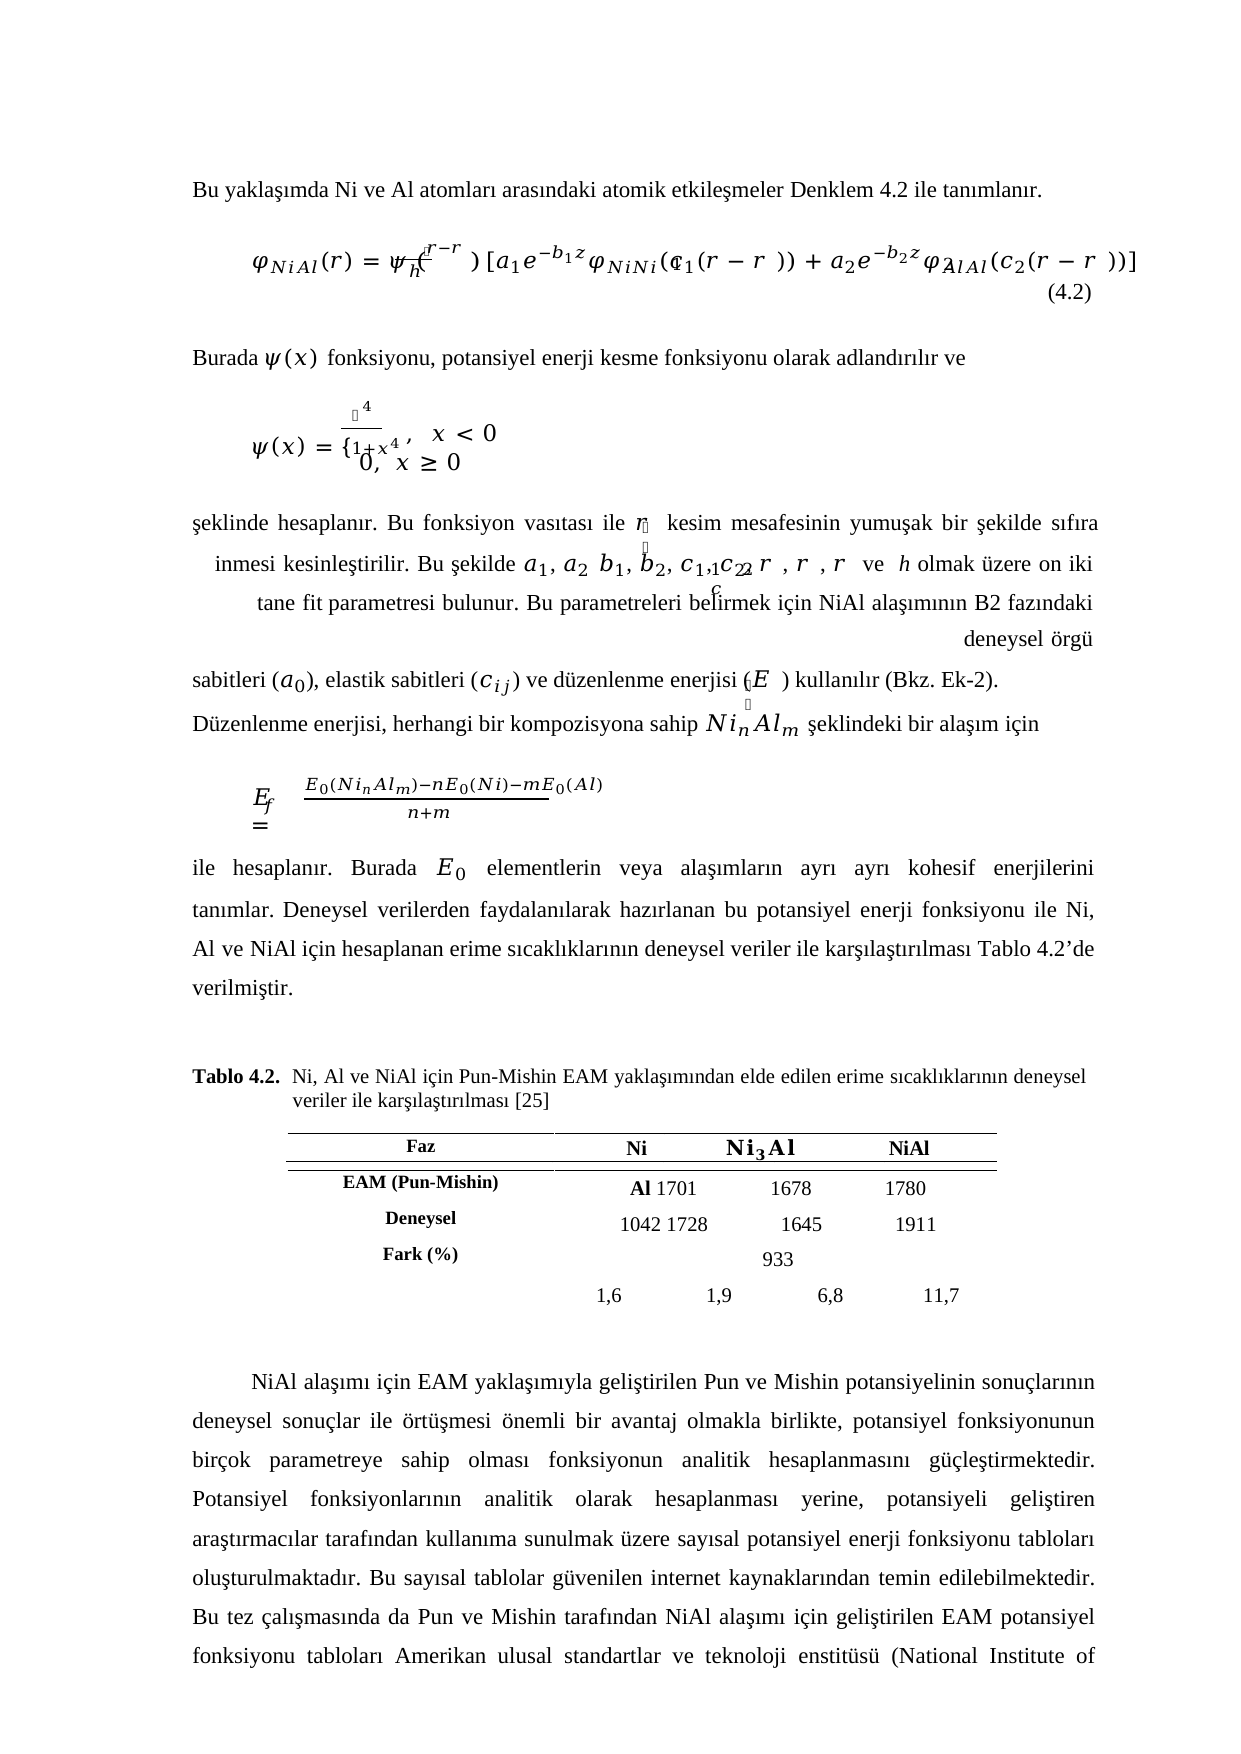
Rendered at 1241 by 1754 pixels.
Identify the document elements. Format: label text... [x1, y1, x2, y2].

text EAM (Pun-Mishin) [343, 1171, 501, 1192]
text 𝐸0(𝑁𝑖𝑛𝐴𝑙𝑚)−𝑛𝐸0(𝑁𝑖)−𝑚𝐸0(𝐴𝑙) [304, 775, 1154, 794]
text Burada 𝜓(𝑥) fonksiyonu, potansiyel enerji kesme fonksiyonu olarak adlandırılır ve [192, 342, 1154, 370]
text sabitleri (𝑎0), elastik sabitleri (𝑐𝑖𝑗) ve düzenlenme enerjisi (𝐸 ) kullanılır (Bkz. Ek-2). Düzenlenme enerjisi, herhangi bir kompozisyona sahip 𝑁𝑖𝑛𝐴𝑙𝑚 şeklindeki bir alaşım için [192, 665, 1098, 740]
text 1,6 1,9 6,8 11,7 [596, 1283, 1154, 1307]
text Deneysel [385, 1207, 501, 1228]
text 𝑓 𝑛+𝑚 [262, 794, 1154, 822]
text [192, 1368, 1095, 1668]
text 𝜑𝑁𝑖𝐴𝑙(𝑟) = 𝜓 (𝑟−𝑟 )[𝑎1𝑒−𝑏1𝑧𝜑𝑁𝑖𝑁𝑖(𝑐1(𝑟 − 𝑟 )) + 𝑎2𝑒−𝑏2𝑧𝜑𝐴𝑙𝐴𝑙(𝑐2(𝑟 − 𝑟 ))] (4.2) [251, 237, 1154, 304]
text 0, 𝑥 ≥ 0 [359, 448, 1154, 476]
text Faz [406, 1135, 501, 1157]
text ile hesaplanır. Burada 𝐸0 elementlerin veya alaşımların ayrı ayrı kohesif enerjilerini tanımlar. Deneysel verilerden faydalanılarak hazırlanan bu potansiyel enerji fonksiyonu ile Ni, Al ve NiAl için hesaplanan erime sıcaklıklarının deneysel veriler ile karşılaştırılması Tablo 4.2’de verilmiştir. [192, 852, 1095, 1001]
text şeklinde hesaplanır. Bu fonksiyon vasıtası ile 𝑟 kesim mesafesinin yumuşak bir şekilde sıfıra [192, 507, 1154, 535]
text Tablo 4.2. Ni, Al ve NiAl için Pun-Mishin EAM yaklaşımından elde edilen erime sıcaklıklarının deneysel veriler ile karşılaştırılması [25] [192, 1064, 1097, 1112]
text Fark (%) [383, 1243, 501, 1264]
text Ni 𝐍𝐢𝟑𝐀𝐥 NiAl Al 1701 1678 1780 1042 1728 1645 1911 933 [588, 1135, 968, 1271]
text inmesi kesinleştirilir. Bu şekilde 𝑎1, 𝑎2 𝑏1, 𝑏2, 𝑐1, 𝑐2, 𝑟 , 𝑟 , 𝑟 ve h olmak üzere on iki tane fit parametresi bulunur. Bu parametreleri belirmek için NiAl alaşımının B2 fazındaki deneysel örgü [186, 549, 1093, 652]
text Bu yaklaşımda Ni ve Al atomları arasındaki atomik etkileşmeler Denklem 4.2 ile tanımlanır. [192, 177, 1154, 203]
text 𝜓(𝑥) = {1+𝑥4 , 𝑥 < 0 [251, 413, 1154, 448]
